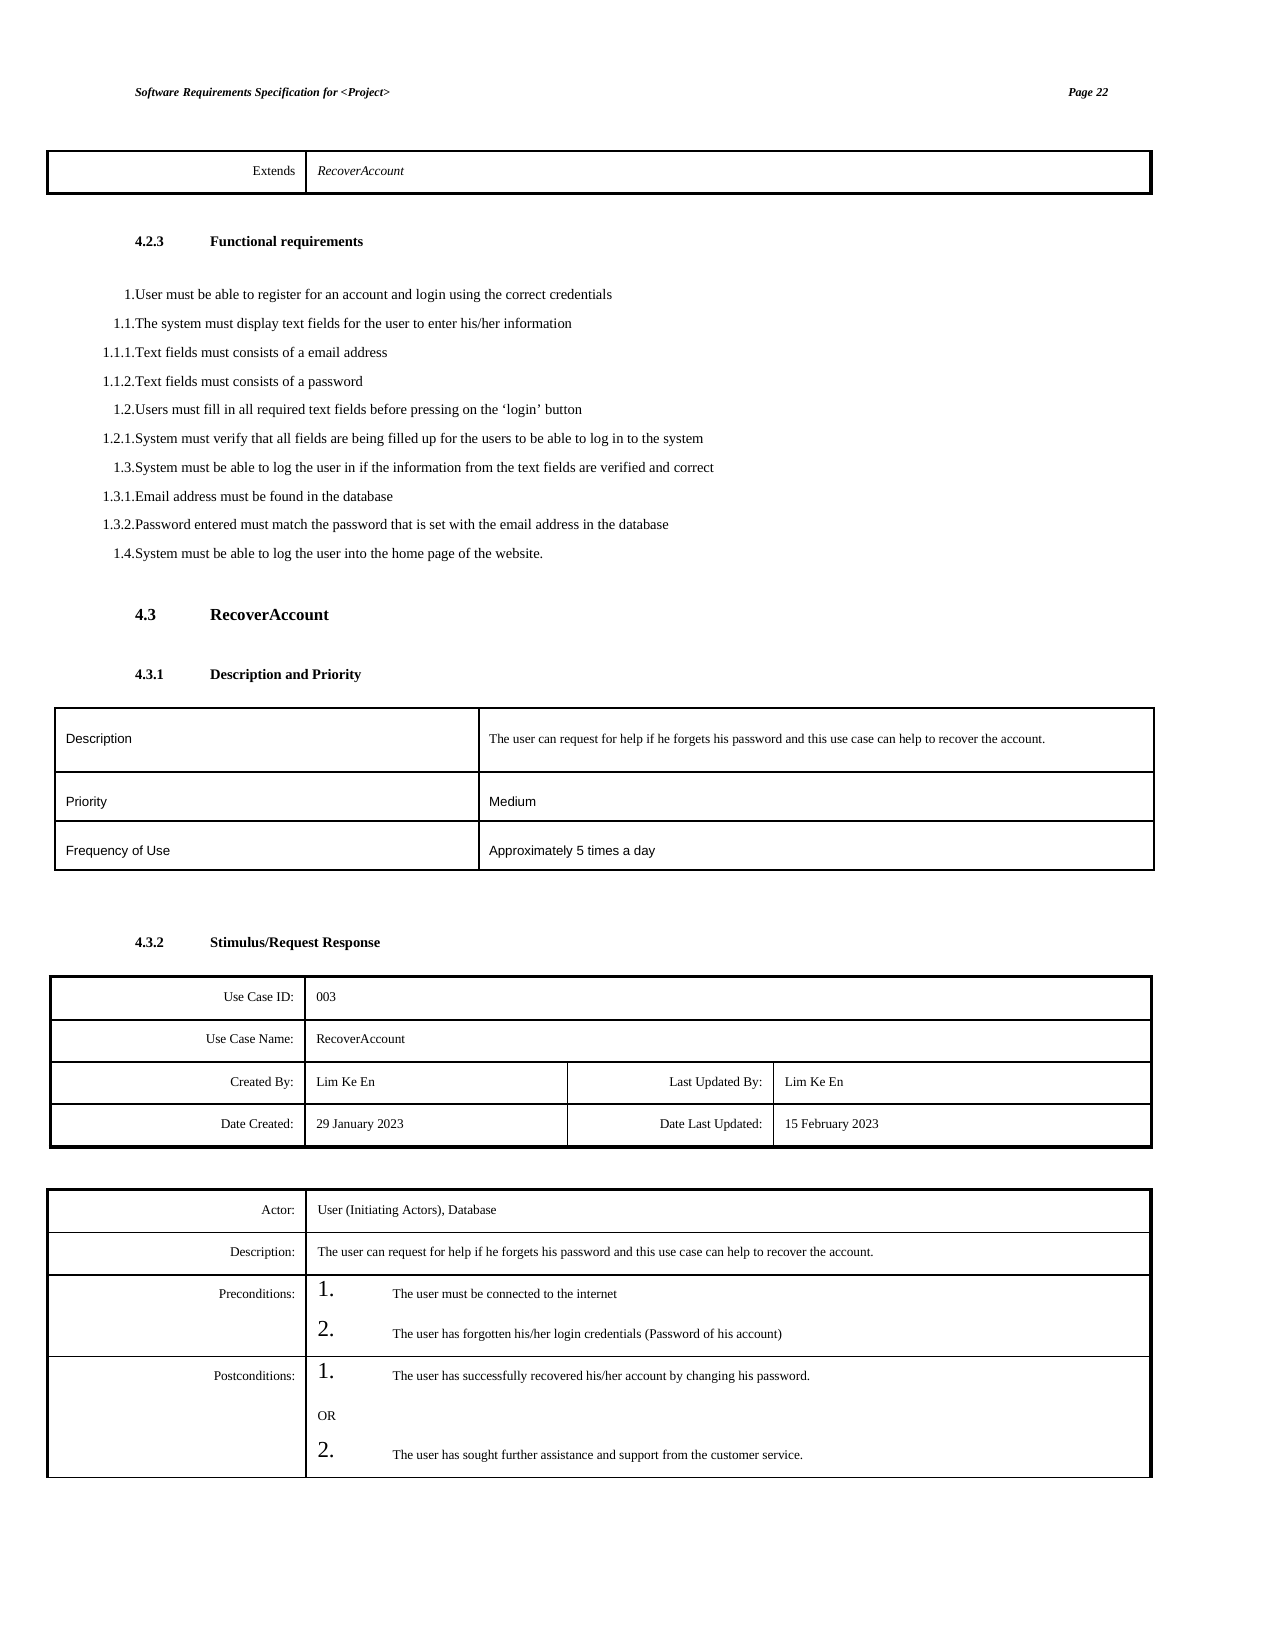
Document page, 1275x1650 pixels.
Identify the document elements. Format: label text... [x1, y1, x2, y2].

table_cell Priority [56, 773, 478, 820]
table_cell Last Updated By: [568, 1063, 773, 1103]
list Users must fill in all required text fields before pressing on the ‘login’ button [135, 389, 1140, 418]
list The system must display text fields for the user to enter his/her information [135, 303, 1140, 332]
list System must be able to log the user into the home page of the website. [135, 533, 1140, 562]
table_cell Approximately 5 times a day [480, 822, 1153, 869]
table_cell Medium [480, 773, 1153, 820]
subtitle Functional requirements [135, 220, 1140, 249]
subtitle RecoverAccount [135, 591, 1140, 624]
table_header Description [56, 709, 478, 771]
list Email address must be found in the database [135, 475, 1140, 504]
table_cell The user must be connected to the internet The user has forgotten his/her login credentials (Password of his account) [307, 1276, 1149, 1356]
table_cell The user can request for help if he forgets his password and this use case can help to recover the account. [307, 1233, 1149, 1274]
table_header 003 [306, 978, 1150, 1019]
table_cell Description: [49, 1233, 305, 1274]
list Text fields must consists of a password [135, 360, 1140, 389]
table_header The user can request for help if he forgets his password and this use case can help to recover the account. [480, 709, 1153, 771]
table_cell 15 February 2023 [774, 1105, 1150, 1145]
list System must verify that all fields are being filled up for the users to be able to log in to the system [135, 418, 1140, 447]
table_cell Date Created: [52, 1105, 304, 1145]
table_cell Postconditions: [49, 1357, 305, 1477]
subtitle Stimulus/Request Response [135, 921, 1140, 950]
table_cell 29 January 2023 [306, 1105, 567, 1145]
list System must be able to log the user in if the information from the text fields are verified and correct [135, 447, 1140, 475]
table_cell Lim Ke En [306, 1063, 567, 1103]
table_header Actor: [49, 1191, 305, 1232]
table_cell Use Case Name: [52, 1021, 304, 1061]
subtitle Description and Priority [135, 653, 1140, 682]
table_cell Preconditions: [49, 1276, 305, 1356]
table_cell Created By: [52, 1063, 304, 1103]
list User must be able to register for an account and login using the correct credentials [135, 274, 1140, 303]
table_cell Lim Ke En [774, 1063, 1150, 1103]
table_cell Date Last Updated: [568, 1105, 773, 1145]
table_cell RecoverAccount [306, 1021, 1150, 1061]
table_cell The user has successfully recovered his/her account by changing his password. OR The user has sought further assistance and support from the customer service. [307, 1357, 1149, 1477]
list Password entered must match the password that is set with the email address in the database [135, 504, 1140, 533]
table_header Use Case ID: [52, 978, 304, 1019]
table_cell RecoverAccount [307, 152, 1149, 192]
table_header User (Initiating Actors), Database [307, 1191, 1149, 1232]
table_cell Frequency of Use [56, 822, 478, 869]
table_cell Extends [49, 152, 305, 192]
list Text fields must consists of a email address [135, 332, 1140, 360]
